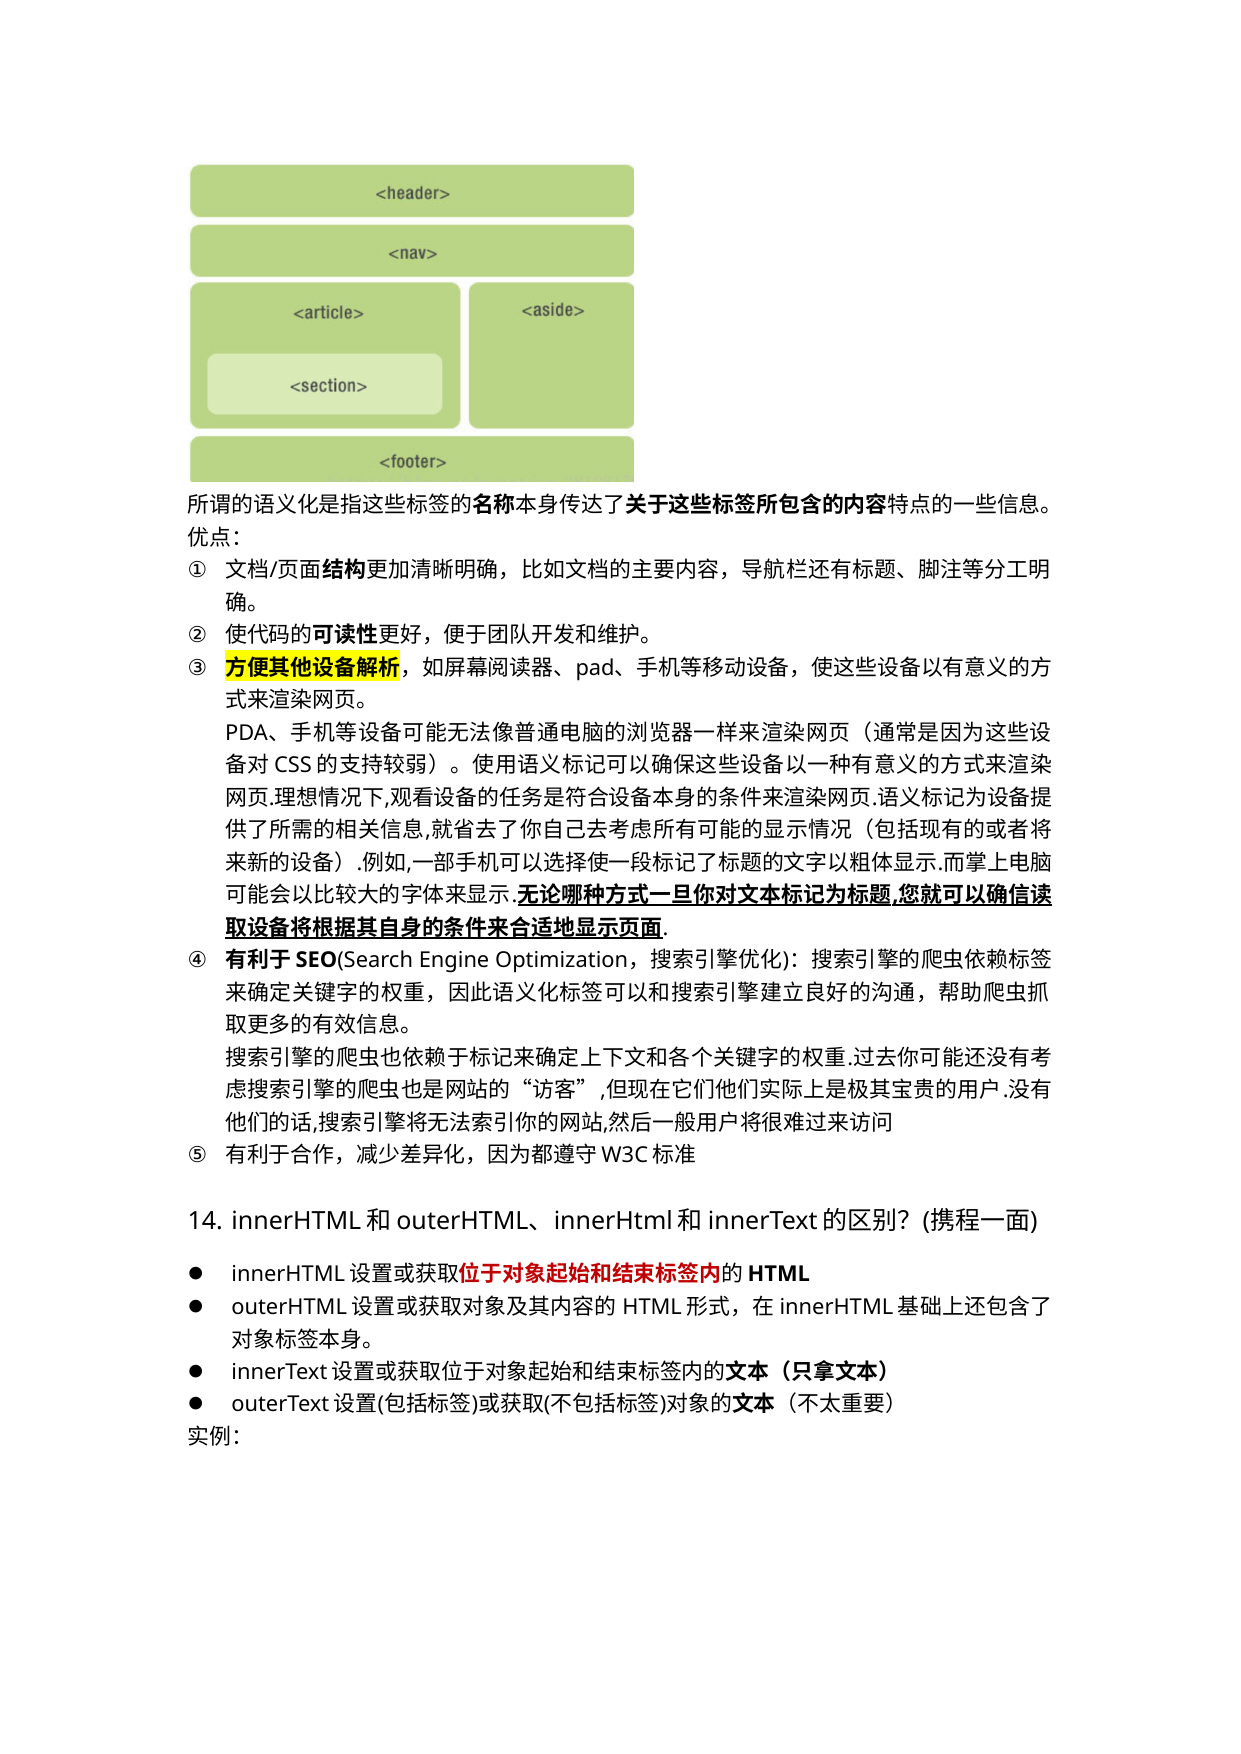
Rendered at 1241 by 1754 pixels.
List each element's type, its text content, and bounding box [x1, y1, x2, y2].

list 方便其他设备解析，如屏幕阅读器、pad、手机等移动设备，使这些设备以有意义的方式来渲染网页。 [187, 649, 1053, 714]
list 搜索引擎的爬虫也依赖于标记来确定上下文和各个关键字的权重.过去你可能还没有考虑搜索引擎的爬虫也是网站的“访客”,但现在它们他们实际上是极其宝贵的用户.没有他们的话,搜索引擎将无法索引你的网站,然后一般用户将很难过来访问 [225, 1039, 1053, 1137]
list 有利于合作，减少差异化，因为都遵守W3C标准 [187, 1137, 1053, 1169]
list innerText设置或获取位于对象起始和结束标签内的文本（只拿文本） [187, 1354, 1053, 1386]
list outerHTML设置或获取对象及其内容的HTML形式，在innerHTML基础上还包含了对象标签本身。 [187, 1289, 1053, 1354]
text 实例： [187, 1419, 1053, 1451]
text 优点： [187, 519, 1053, 552]
list innerHTML设置或获取位于对象起始和结束标签内的HTML [187, 1256, 1053, 1289]
list 文档/页面结构更加清晰明确，比如文档的主要内容，导航栏还有标题、脚注等分工明确。 [187, 552, 1053, 617]
list 使代码的可读性更好，便于团队开发和维护。 [187, 617, 1053, 649]
picture [187, 162, 634, 482]
subtitle innerHTML和outerHTML、innerHtml和innerText的区别？(携程一面) [187, 1186, 1053, 1251]
list PDA、手机等设备可能无法像普通电脑的浏览器一样来渲染网页（通常是因为这些设备对CSS的支持较弱）。使用语义标记可以确保这些设备以一种有意义的方式来渲染网页.理想情况下,观看设备的任务是符合设备本身的条件来渲染网页.语义标记为设备提供了所需的相关信息,就省去了你自己去考虑所有可能的显示情况（包括现有的或者将来新的设备）.例如,一部手机可以选择使一段标记了标题的文字以粗体显示.而掌上电脑可能会以比较大的字体来显示.无论哪种方式一旦你对文本标记为标题,您就可以确信读取设备将根据其自身的条件来合适地显示页面. [225, 714, 1053, 942]
list outerText设置(包括标签)或获取(不包括标签)对象的文本（不太重要） [187, 1386, 1053, 1419]
list 有利于SEO(Search Engine Optimization，搜索引擎优化)：搜索引擎的爬虫依赖标签来确定关键字的权重，因此语义化标签可以和搜索引擎建立良好的沟通，帮助爬虫抓取更多的有效信息。 [187, 942, 1053, 1039]
text 所谓的语义化是指这些标签的名称本身传达了关于这些标签所包含的内容特点的一些信息。 [187, 487, 1053, 519]
